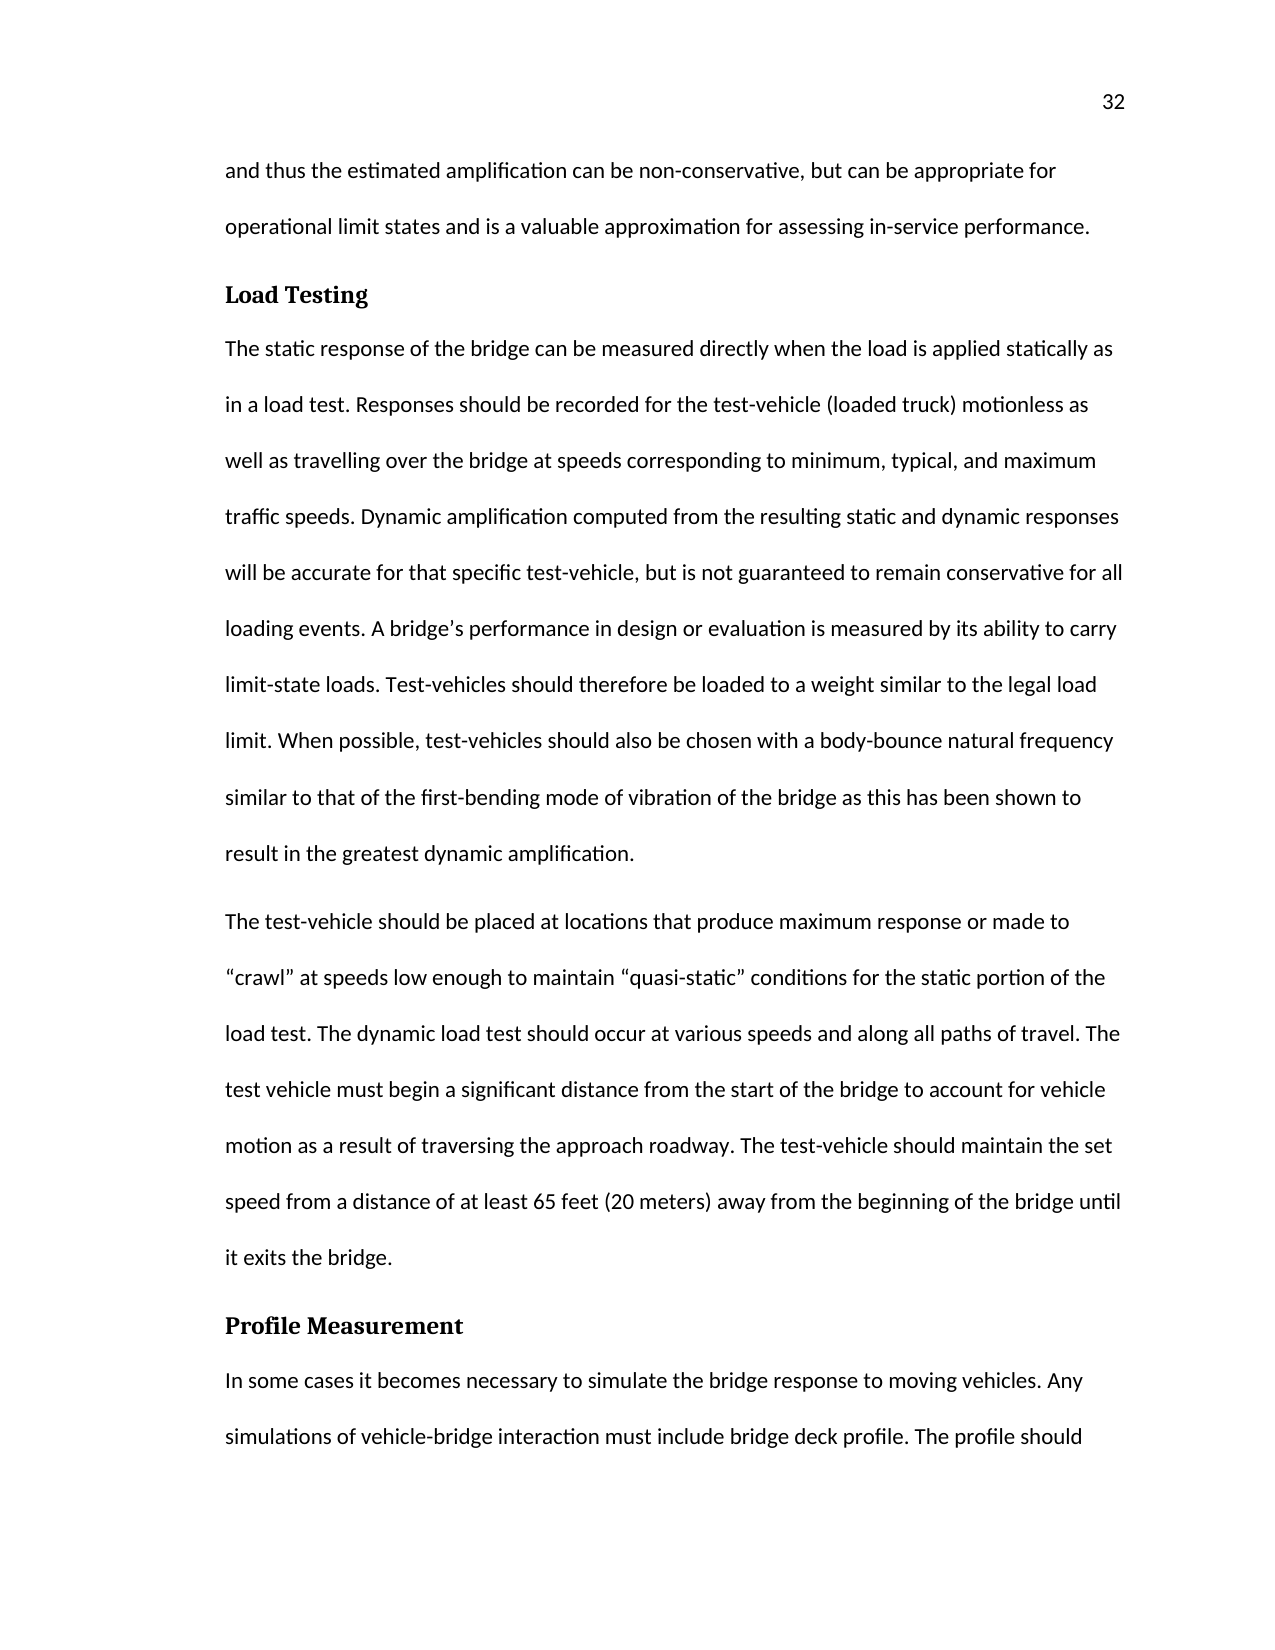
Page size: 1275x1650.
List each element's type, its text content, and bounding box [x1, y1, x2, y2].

subtitle Load Testing [225, 281, 1125, 309]
text The static response of the bridge can be measured directly when the load is applied statically as in a load test. Responses should be recorded for the test-vehicle (loaded truck) motionless as well as travelling over the bridge at speeds corresponding to minimum, typical, and maximum traffic speeds. Dynamic amplification computed from the resulting static and dynamic responses will be accurate for that specific test-vehicle, but is not guaranteed to remain conservative for all loading events. A bridge’s performance in design or evaluation is measured by its ability to carry limit-state loads. Test-vehicles should therefore be loaded to a weight similar to the legal load limit. When possible, test-vehicles should also be chosen with a body-bounce natural frequency similar to that of the first-bending mode of vibration of the bridge as this has been shown to result in the greatest dynamic amplification. [225, 334, 1125, 867]
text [225, 1366, 1125, 1450]
text The test-vehicle should be placed at locations that produce maximum response or made to “crawl” at speeds low enough to maintain “quasi-static” conditions for the static portion of the load test. The dynamic load test should occur at various speeds and along all paths of travel. The test vehicle must begin a significant distance from the start of the bridge to account for vehicle motion as a result of traversing the approach roadway. The test-vehicle should maintain the set speed from a distance of at least 65 feet (20 meters) away from the beginning of the bridge until it exits the bridge. [225, 907, 1125, 1272]
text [225, 156, 1125, 240]
subtitle Profile Measurement [225, 1312, 1125, 1341]
